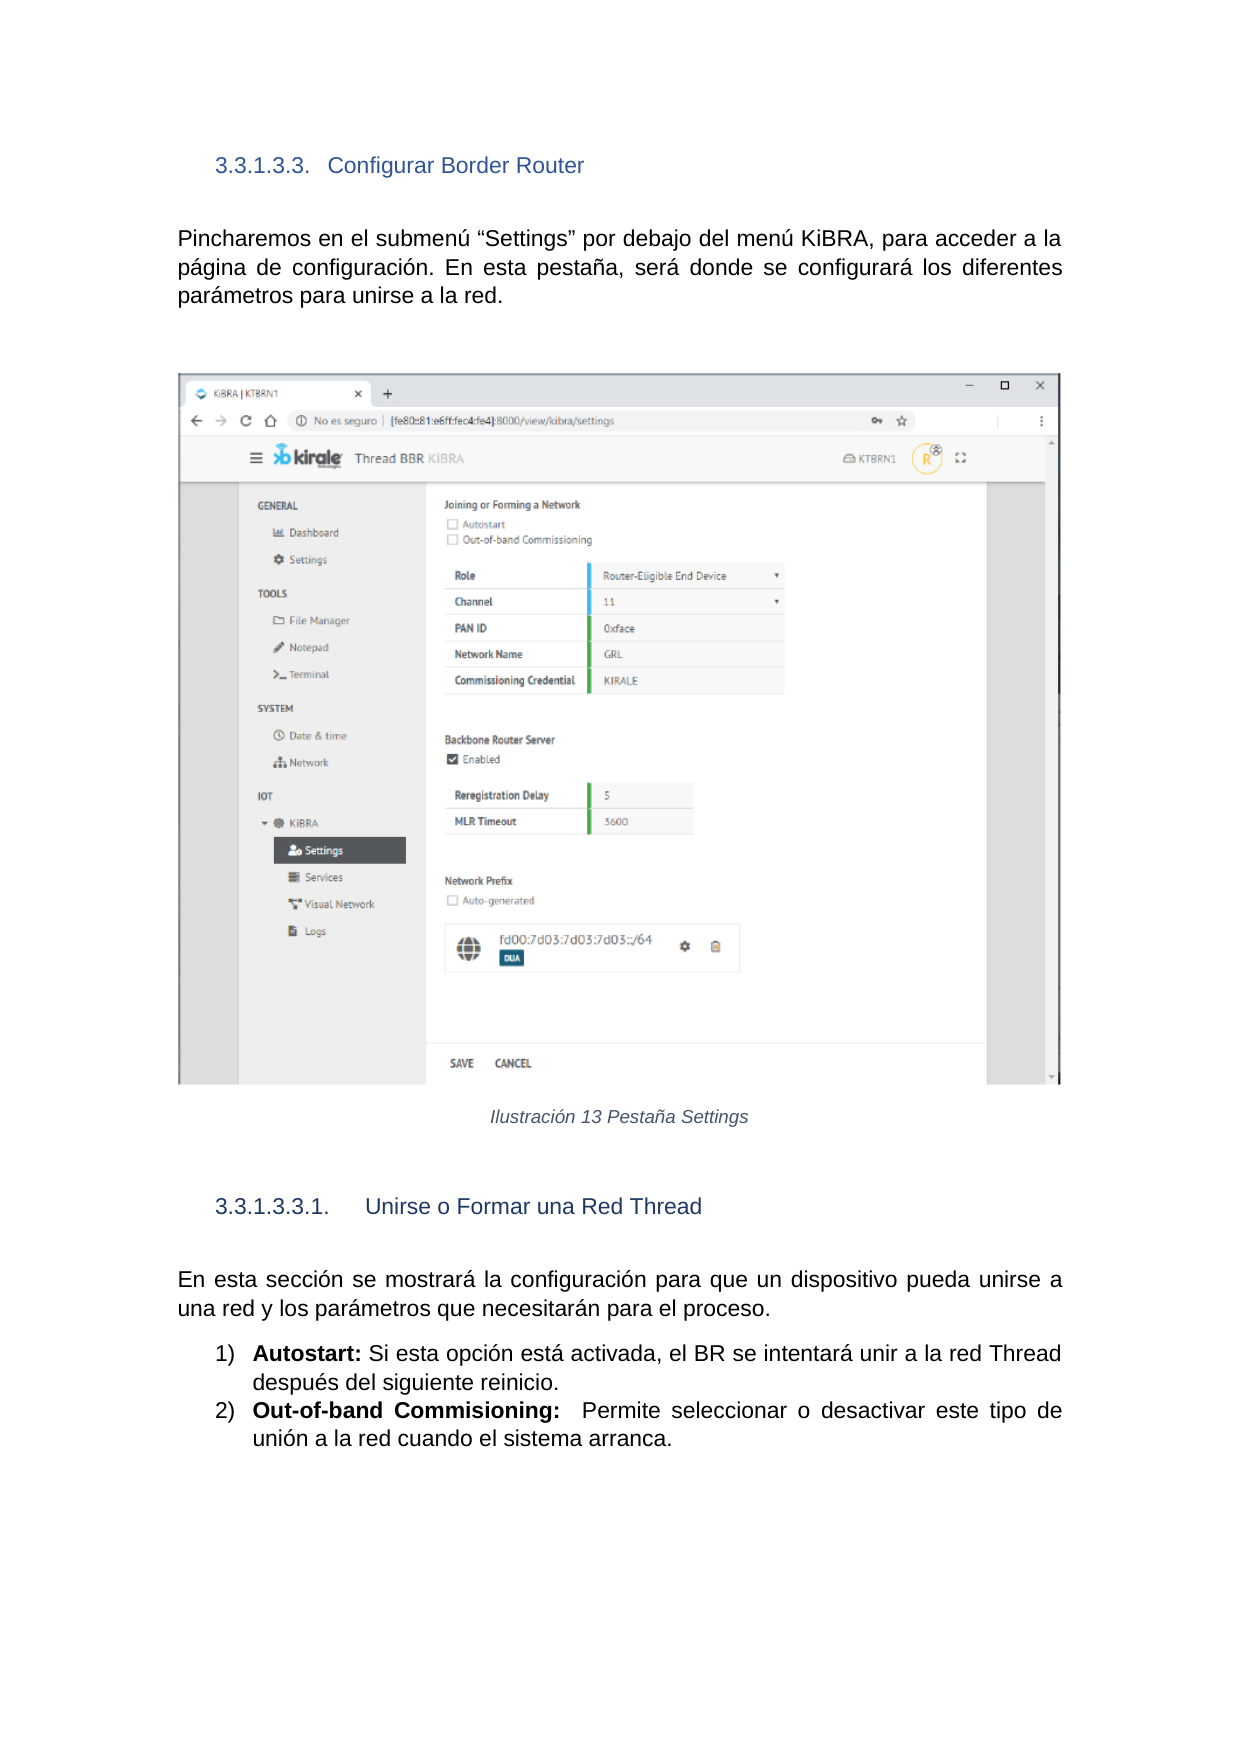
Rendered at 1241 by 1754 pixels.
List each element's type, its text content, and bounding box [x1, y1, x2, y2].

list Out-of-band Commisioning: Permite seleccionar o desactivar este tipo de unión a la red cuando el sistema arranca. [215, 1397, 1063, 1452]
subtitle Unirse o Formar una Red Thread [215, 1193, 1063, 1219]
list Autostart: Si esta opción está activada, el BR se intentará unir a la red Thread después del siguiente reinicio. [215, 1340, 1063, 1395]
text En esta sección se mostrará la configuración para que un dispositivo pueda unirse a una red y los parámetros que necesitarán para el proceso. [177, 1266, 1063, 1321]
subtitle Configurar Border Router [215, 152, 1063, 178]
text Ilustración 13 Pestaña Settings [177, 1105, 1063, 1127]
picture [177, 372, 1063, 1087]
text Pincharemos en el submenú “Settings” por debajo del menú KiBRA, para acceder a la página de configuración. En esta pestaña, será donde se configurará los diferentes parámetros para unirse a la red. [177, 225, 1063, 308]
